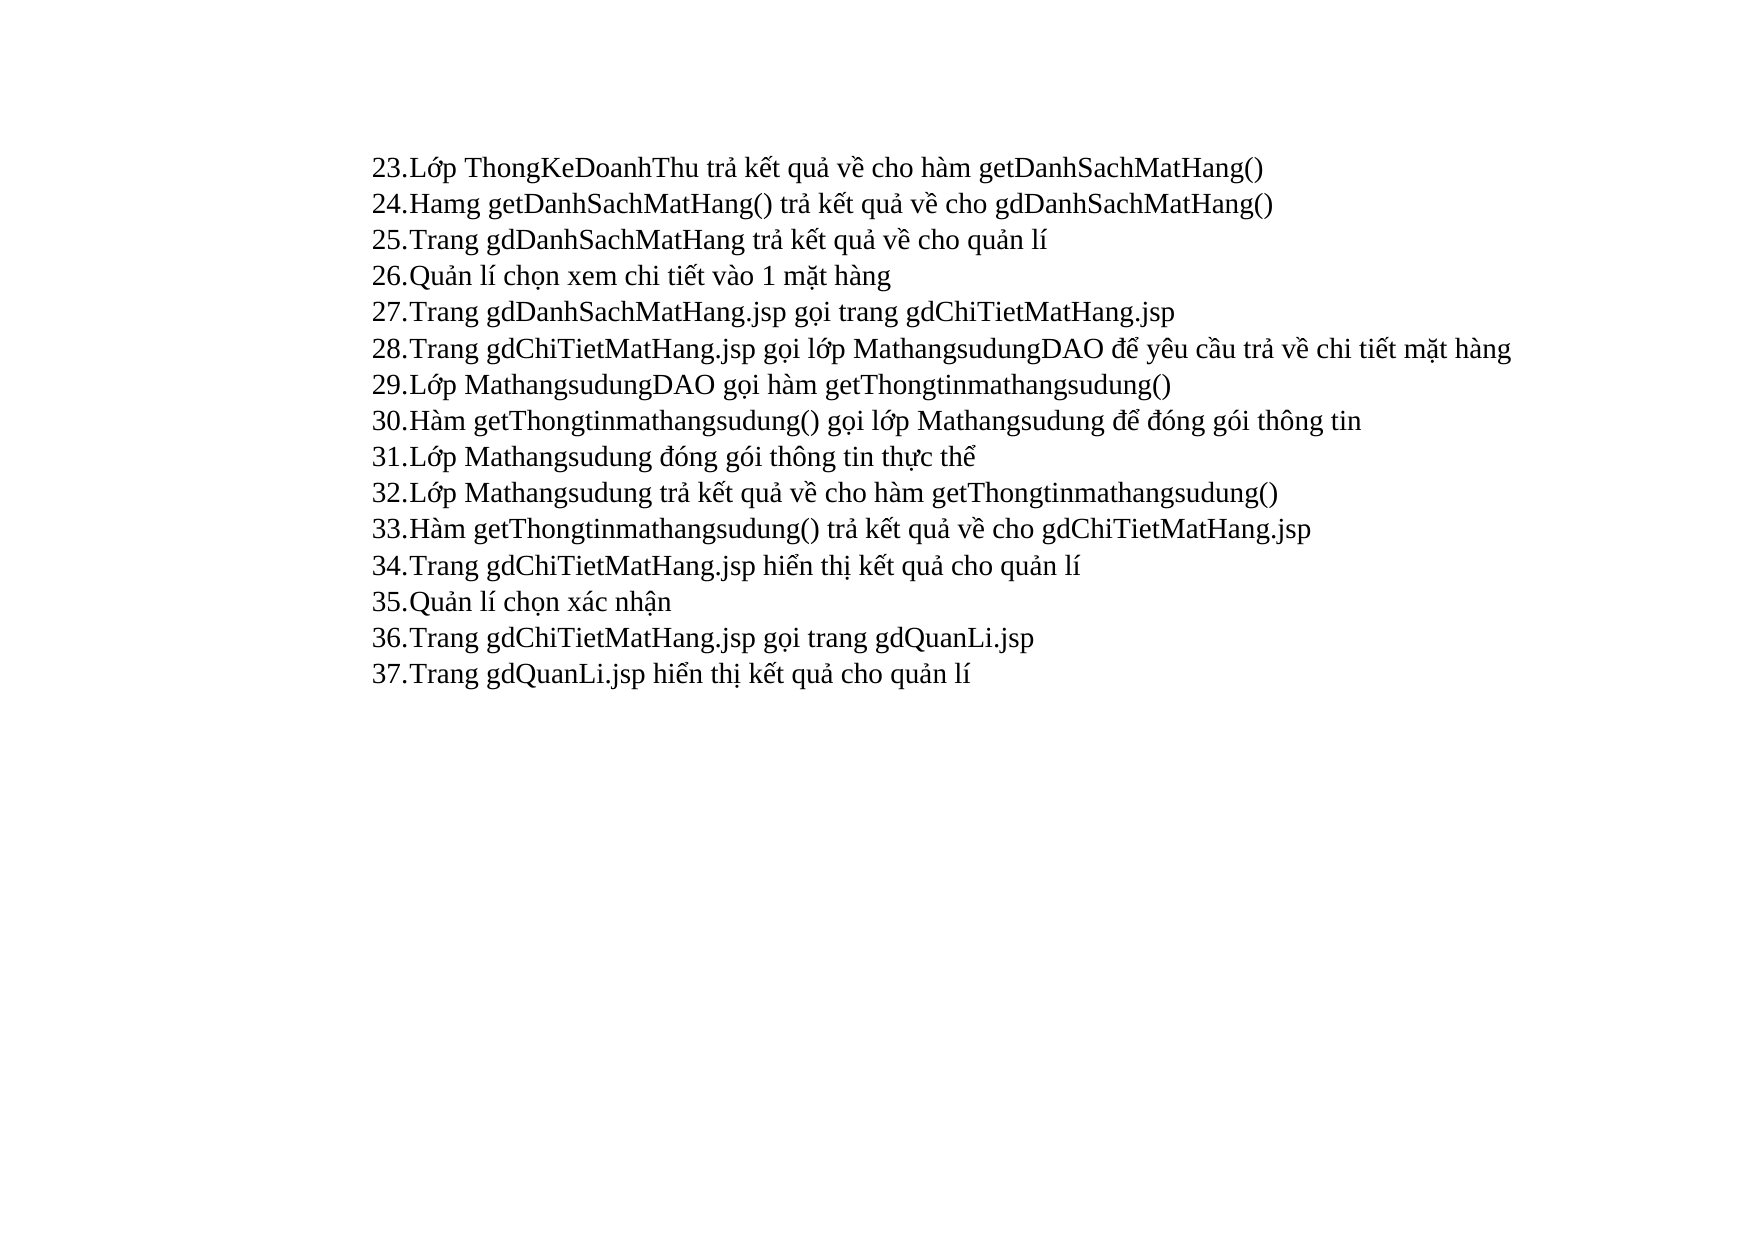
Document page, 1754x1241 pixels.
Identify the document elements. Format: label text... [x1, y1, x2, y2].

list Trang gdChiTietMatHang.jsp hiển thị kết quả cho quản lí [372, 548, 1604, 581]
list Trang gdDanhSachMatHang trả kết quả về cho quản lí [372, 222, 1604, 256]
list Hamg getDanhSachMatHang() trả kết quả về cho gdDanhSachMatHang() [372, 186, 1604, 220]
list Lớp Mathangsudung đóng gói thông tin thực thể [372, 439, 1604, 473]
list Trang gdChiTietMatHang.jsp gọi lớp MathangsudungDAO để yêu cầu trả về chi tiết mặt hàng [372, 331, 1604, 364]
list Trang gdQuanLi.jsp hiển thị kết quả cho quản lí [372, 656, 1604, 689]
list Hàm getThongtinmathangsudung() gọi lớp Mathangsudung để đóng gói thông tin [372, 403, 1604, 437]
list Lớp MathangsudungDAO gọi hàm getThongtinmathangsudung() [372, 367, 1604, 400]
list Lớp ThongKeDoanhThu trả kết quả về cho hàm getDanhSachMatHang() [372, 150, 1604, 183]
list Trang gdDanhSachMatHang.jsp gọi trang gdChiTietMatHang.jsp [372, 294, 1604, 328]
list Quản lí chọn xem chi tiết vào 1 mặt hàng [372, 258, 1604, 292]
list Trang gdChiTietMatHang.jsp gọi trang gdQuanLi.jsp [372, 620, 1604, 653]
list Quản lí chọn xác nhận [372, 584, 1604, 617]
list Hàm getThongtinmathangsudung() trả kết quả về cho gdChiTietMatHang.jsp [372, 511, 1604, 545]
list Lớp Mathangsudung trả kết quả về cho hàm getThongtinmathangsudung() [372, 475, 1604, 509]
